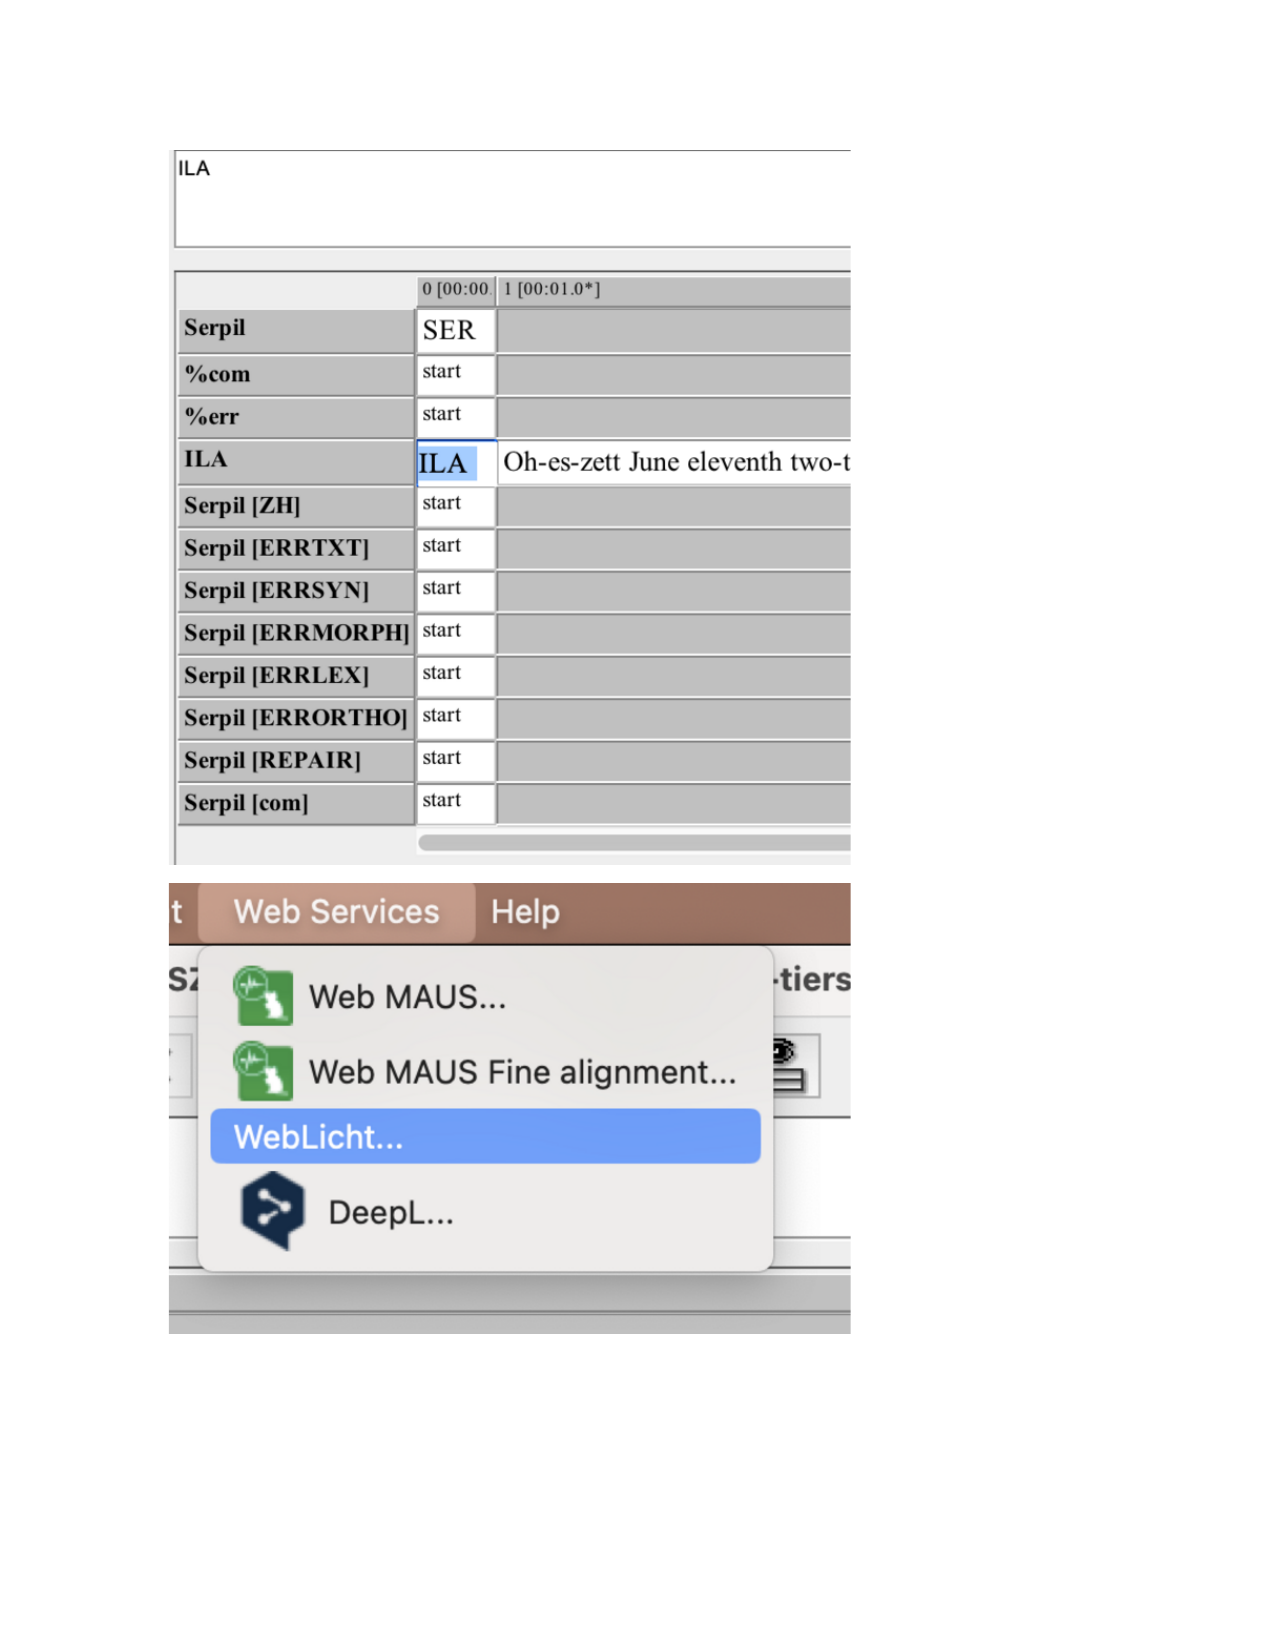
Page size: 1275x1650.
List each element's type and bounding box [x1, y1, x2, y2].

picture [168, 150, 851, 865]
picture [168, 883, 851, 1334]
